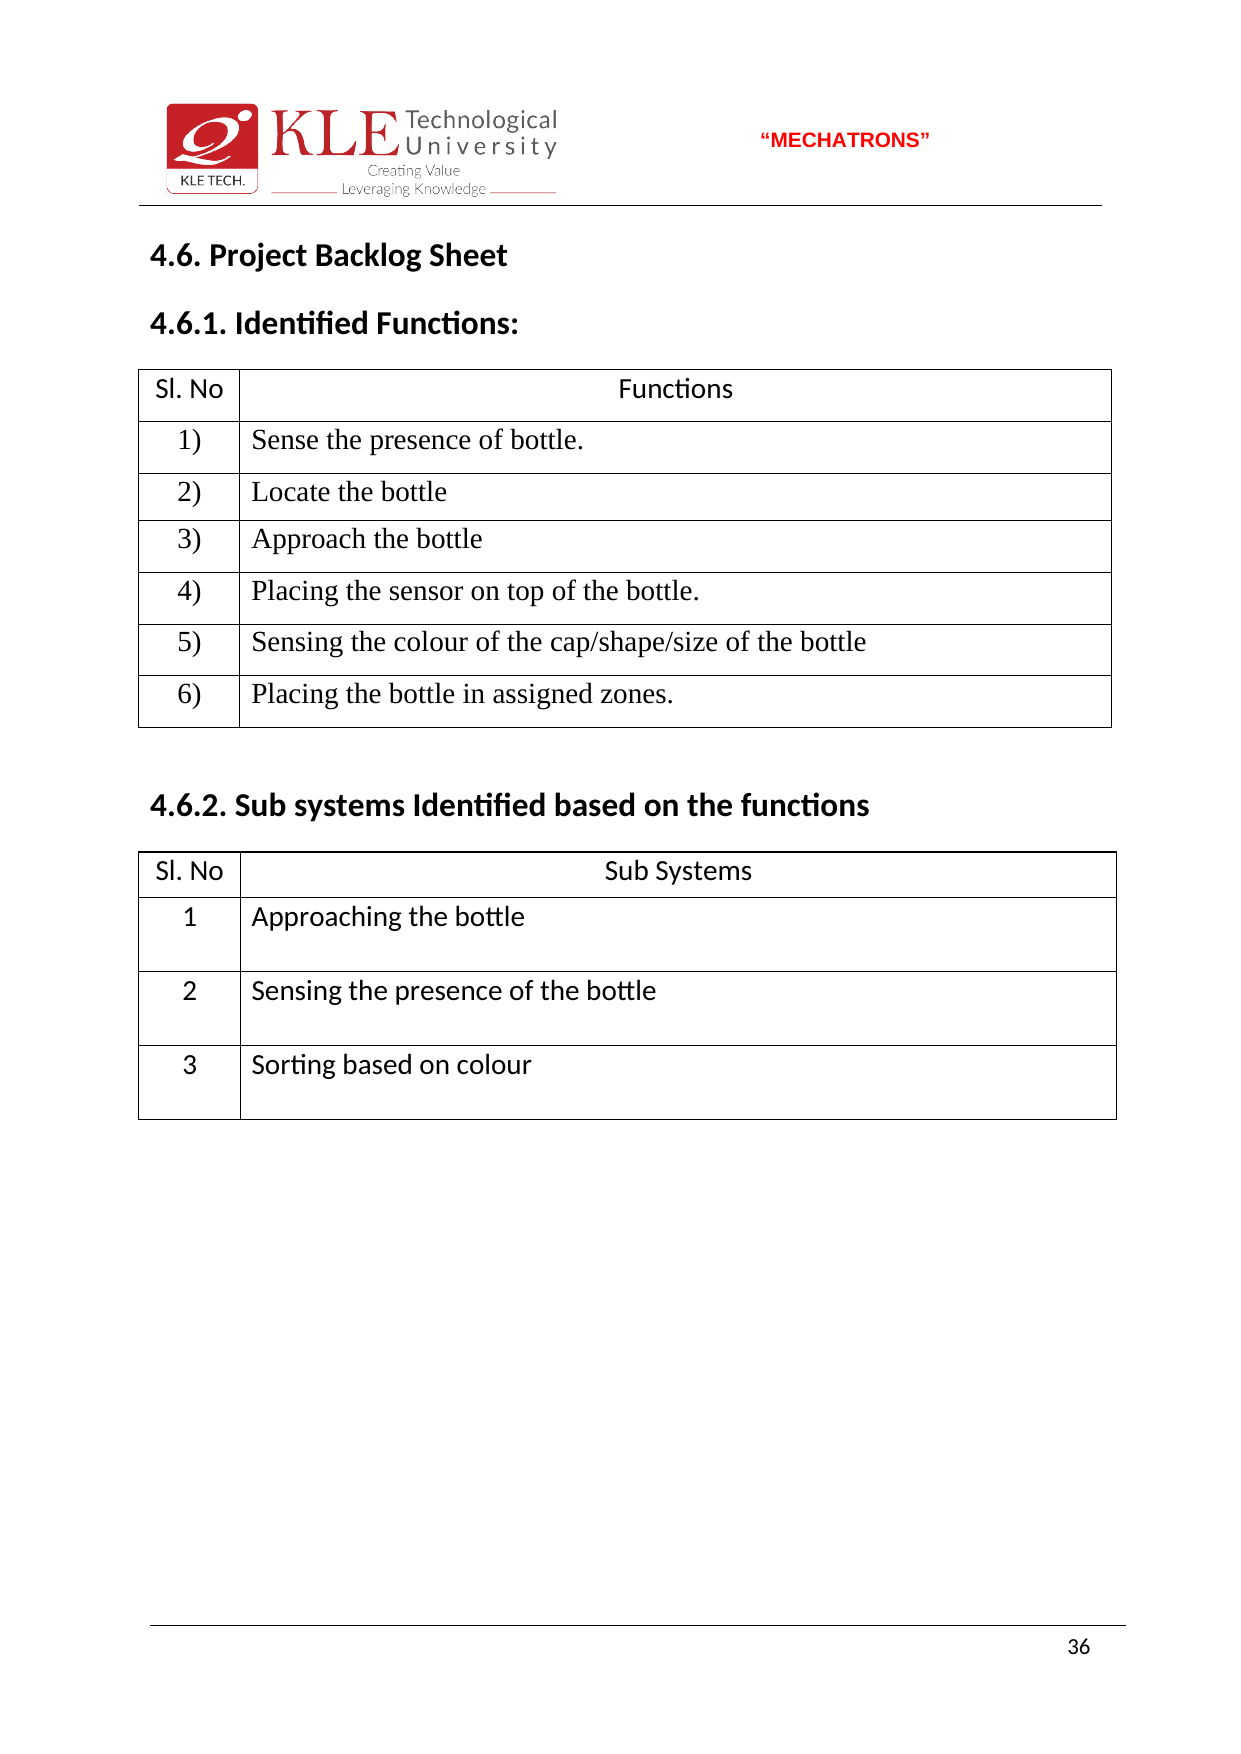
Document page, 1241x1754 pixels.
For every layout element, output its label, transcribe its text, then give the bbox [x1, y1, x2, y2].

table_header Sub Systems [241, 853, 1116, 897]
table_cell Sensing the presence of the bottle [241, 972, 1116, 1045]
table_cell 1) [139, 422, 239, 473]
table_cell 1 [139, 898, 240, 971]
table_cell Locate the bottle [240, 474, 1111, 520]
table_cell Approaching the bottle [241, 898, 1116, 971]
table_header Functions [240, 370, 1111, 421]
table_header Sl. No [139, 370, 239, 421]
text 4.6. Project Backlog Sheet [150, 234, 1090, 275]
table_cell 5) [139, 625, 239, 675]
table_header Sl. No [139, 853, 240, 897]
table_cell 2) [139, 474, 239, 520]
table_cell Placing the bottle in assigned zones. [240, 676, 1111, 727]
table_cell 3) [139, 521, 239, 572]
table_cell Sorting based on colour [241, 1046, 1116, 1119]
text 4.6.1. Identified Functions: [150, 302, 1090, 342]
table_cell 2 [139, 972, 240, 1045]
table_cell Approach the bottle [240, 521, 1111, 572]
table_cell Sensing the colour of the cap/shape/size of the bottle [240, 625, 1111, 675]
picture [166, 98, 561, 198]
table_cell 3 [139, 1046, 240, 1119]
table_cell Sense the presence of bottle. [240, 422, 1111, 473]
table_cell Placing the sensor on top of the bottle. [240, 573, 1111, 623]
table_cell 6) [139, 676, 239, 727]
table_cell 4) [139, 573, 239, 623]
text 4.6.2. Sub systems Identified based on the functions [150, 784, 1090, 824]
